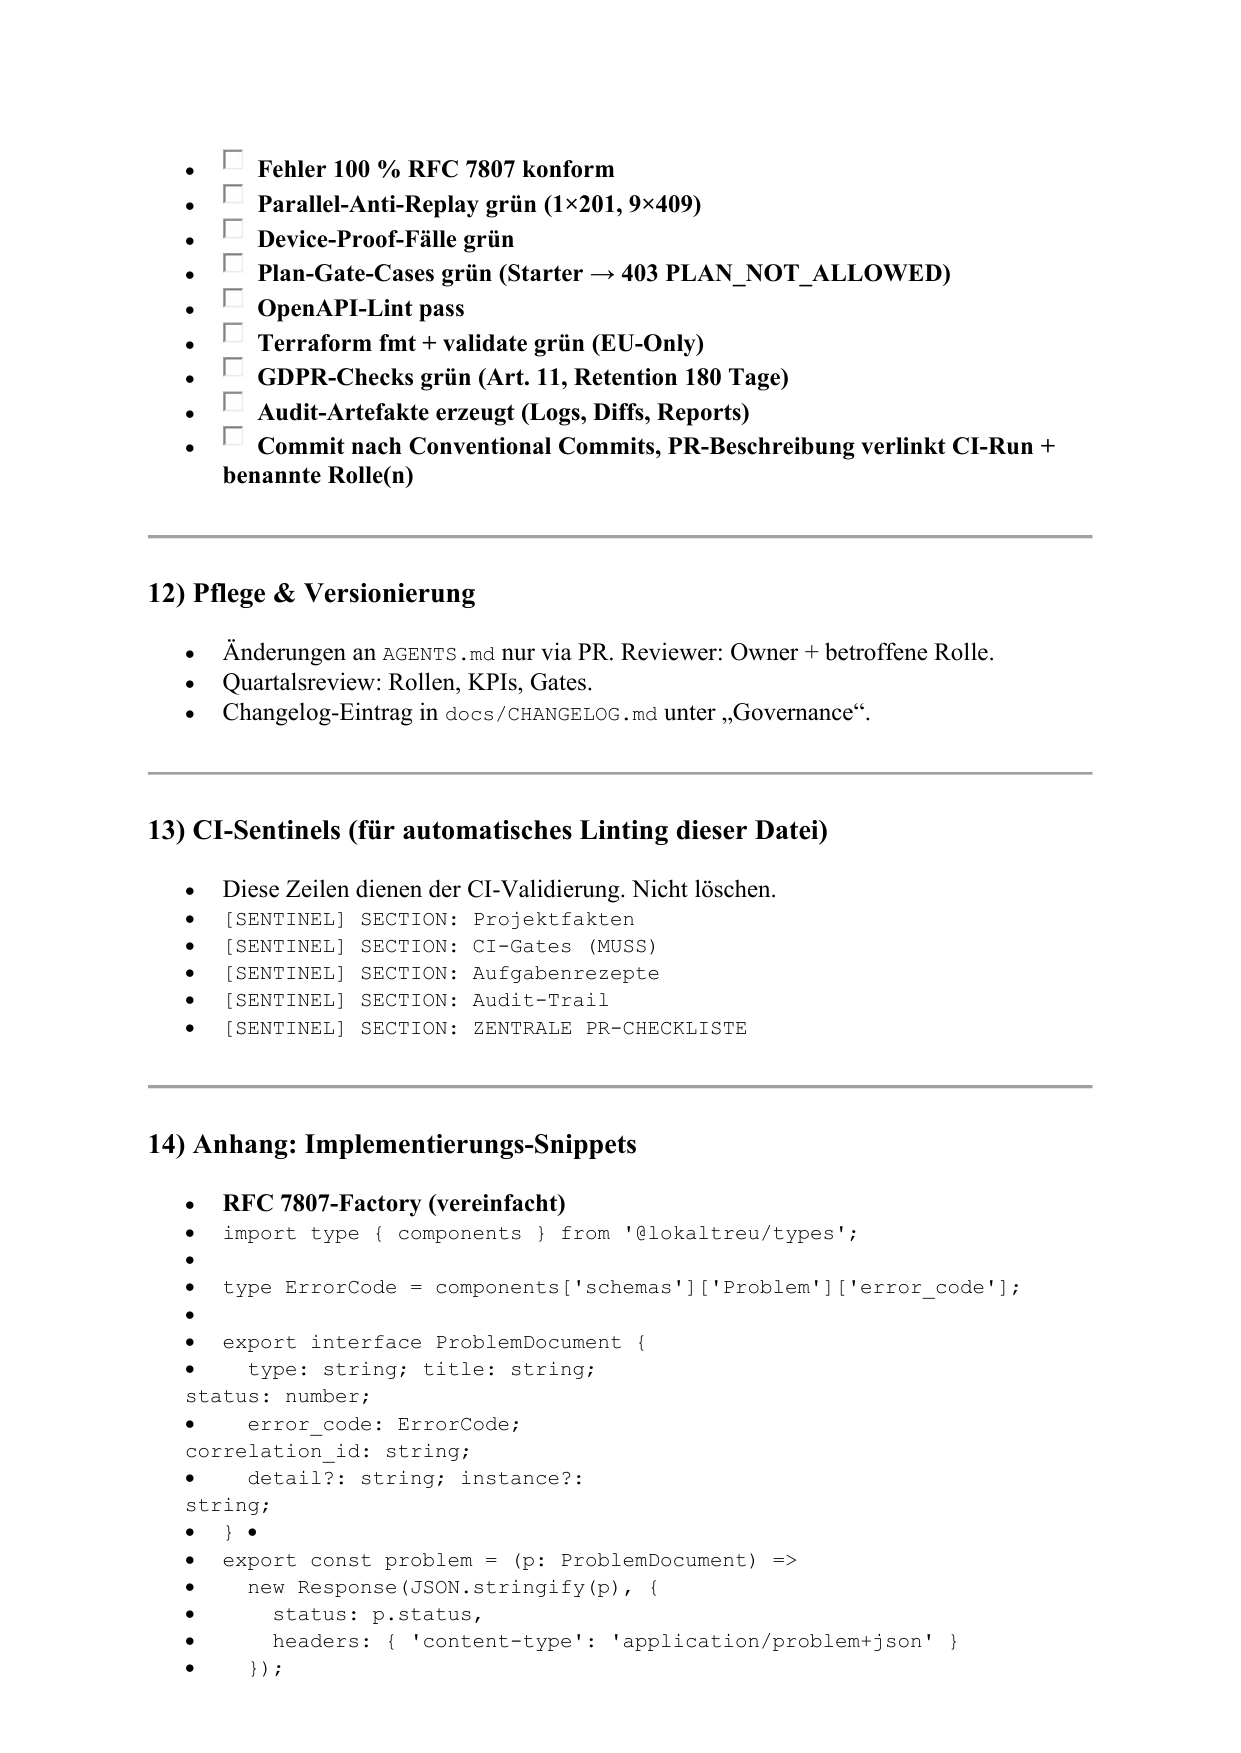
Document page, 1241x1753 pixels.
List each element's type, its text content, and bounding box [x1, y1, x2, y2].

picture [220, 322, 259, 328]
text • Fehler 100 % RFC 7807 konform [185, 155, 1230, 184]
picture [220, 253, 259, 259]
text 14) Anhang: Implementierungs-Snippets [147, 1127, 1230, 1160]
text • [SENTINEL] SECTION: ZENTRALE PR-CHECKLISTE [185, 1012, 1230, 1040]
picture [145, 769, 1095, 777]
text • Commit nach Conventional Commits, PR-Beschreibung verlinkt CI-Run + [185, 432, 1230, 461]
text • Plan-Gate-Cases grün (Starter → 403 PLAN_NOT_ALLOWED) [185, 259, 1230, 287]
picture [220, 357, 259, 362]
text • Audit-Artefakte erzeugt (Logs, Diffs, Reports) [185, 397, 1230, 426]
picture [220, 391, 259, 397]
picture [220, 218, 259, 224]
text • GDPR-Checks grün (Art. 11, Retention 180 Tage) [185, 362, 1230, 391]
text • type ErrorCode = components['schemas']['Problem']['error_code']; • [185, 1272, 1040, 1327]
picture [220, 143, 259, 155]
text • OpenAPI-Lint pass [185, 293, 1230, 322]
text 12) Pflege & Versionierung [147, 577, 1230, 609]
text • headers: { 'content-type': 'application/problem+json' } • }); [185, 1626, 978, 1680]
picture [220, 287, 259, 293]
text • Changelog-Eintrag in docs/CHANGELOG.md unter „Governance“. [185, 696, 1230, 726]
text benannte Rolle(n) [222, 461, 1230, 489]
text • export interface ProblemDocument { • type: string; title: string; status: number; • error_code: ErrorCode; correlation_id: string; • detail?: string; instance?: string; • } • [185, 1327, 665, 1544]
text • [SENTINEL] SECTION: CI-Gates (MUSS) • [SENTINEL] SECTION: Aufgabenrezepte • [SENTINEL] SECTION: Audit-Trail [185, 930, 1230, 1012]
text • export const problem = (p: ProblemDocument) => • new Response(JSON.stringify(p), { • status: p.status, [185, 1544, 1230, 1626]
text • Änderungen an AGENTS.md nur via PR. Reviewer: Owner + betroffene Rolle. • Quartalsreview: Rollen, KPIs, Gates. [185, 637, 998, 696]
text • Device-Proof-Fälle grün [185, 224, 1230, 253]
picture [220, 184, 259, 190]
text • RFC 7807-Factory (vereinfacht) [185, 1189, 1230, 1218]
text • Parallel-Anti-Replay grün (1×201, 9×409) [185, 190, 1230, 218]
picture [220, 426, 259, 432]
text • import type { components } from '@lokaltreu/types'; • [185, 1218, 878, 1272]
text 13) CI-Sentinels (für automatisches Linting dieser Datei) [147, 813, 1230, 846]
text • Diese Zeilen dienen der CI-Validierung. Nicht löschen. • [SENTINEL] SECTION: Projektfakten [185, 876, 781, 930]
picture [145, 533, 1095, 541]
picture [145, 1082, 1095, 1091]
text • Terraform fmt + validate grün (EU-Only) [185, 328, 1230, 357]
